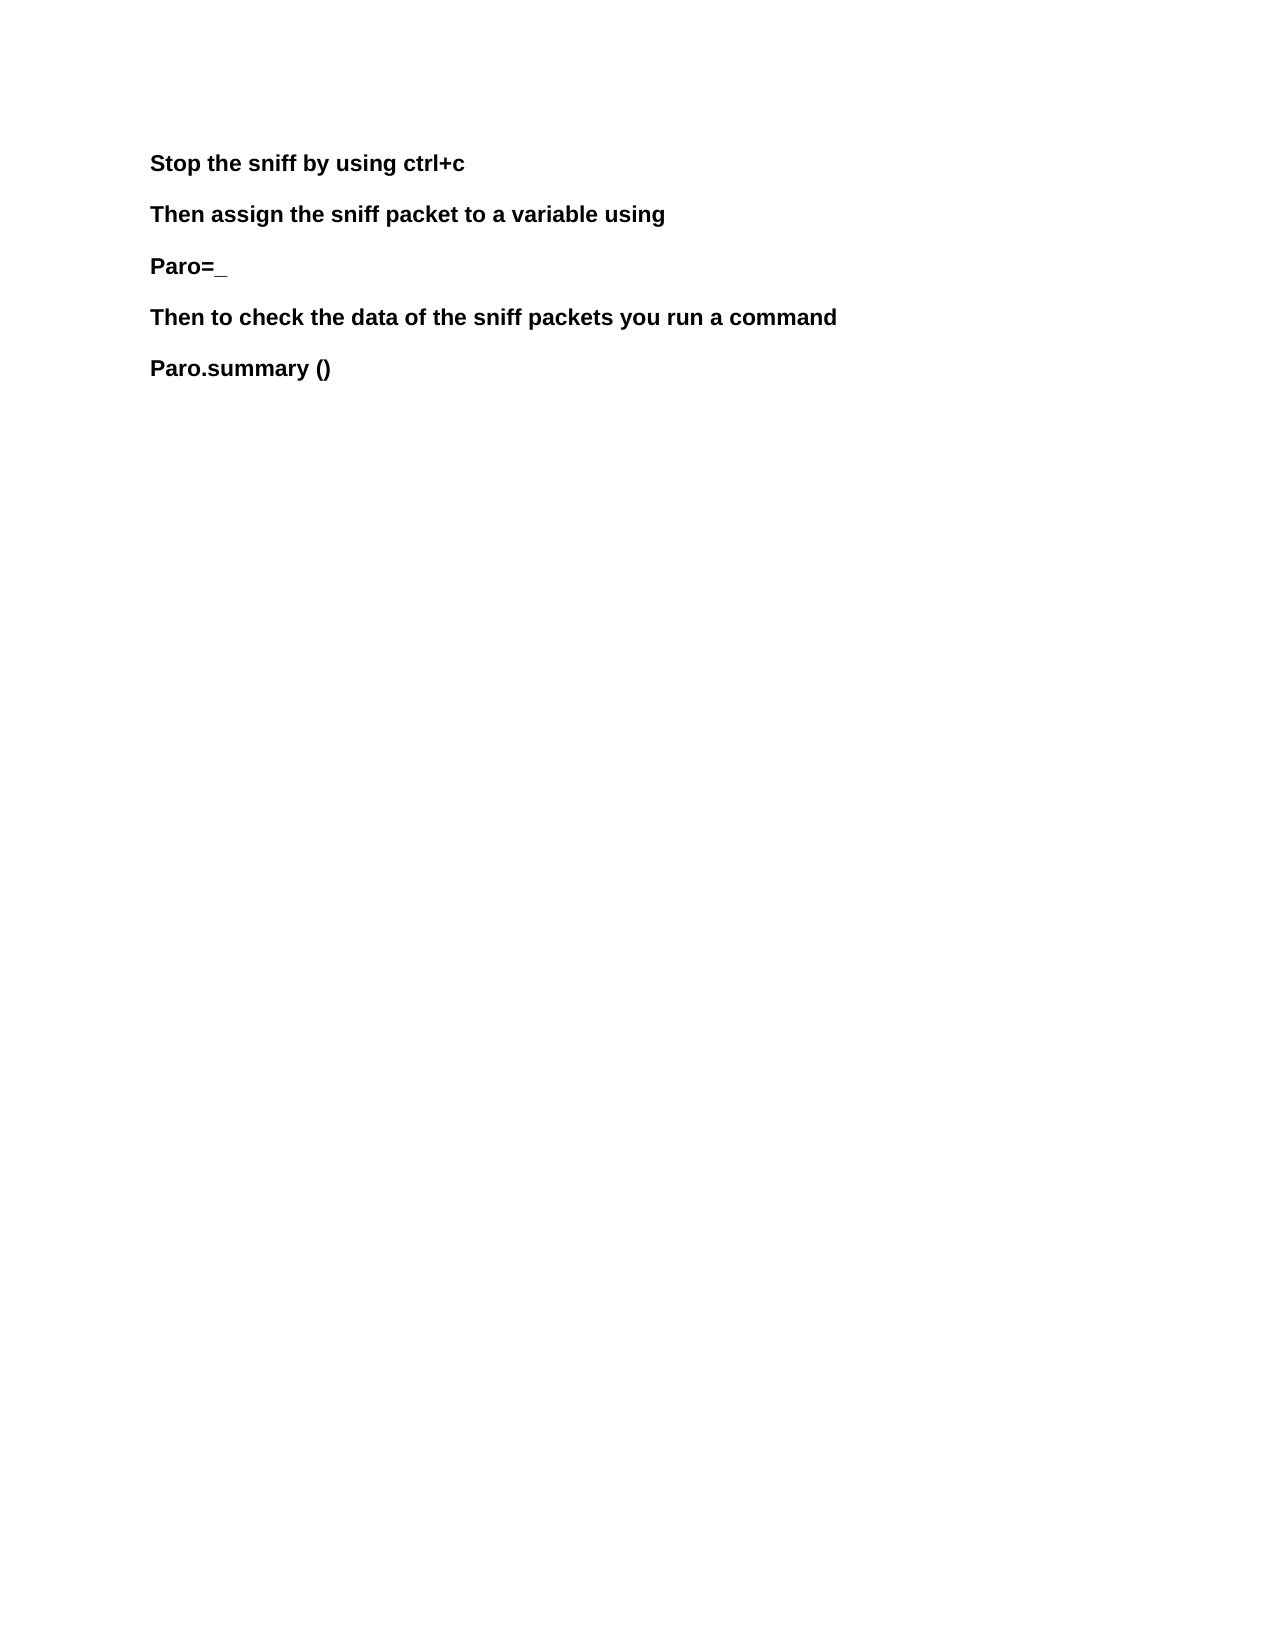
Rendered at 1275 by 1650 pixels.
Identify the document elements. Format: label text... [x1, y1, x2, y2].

text Then to check the data of the sniff packets you run a command [150, 304, 1125, 330]
text Stop the sniff by using ctrl+c [150, 150, 1125, 176]
text Paro=_ [150, 253, 1125, 279]
text Then assign the sniff packet to a variable using [150, 201, 1125, 228]
text Paro.summary () [150, 355, 1125, 382]
